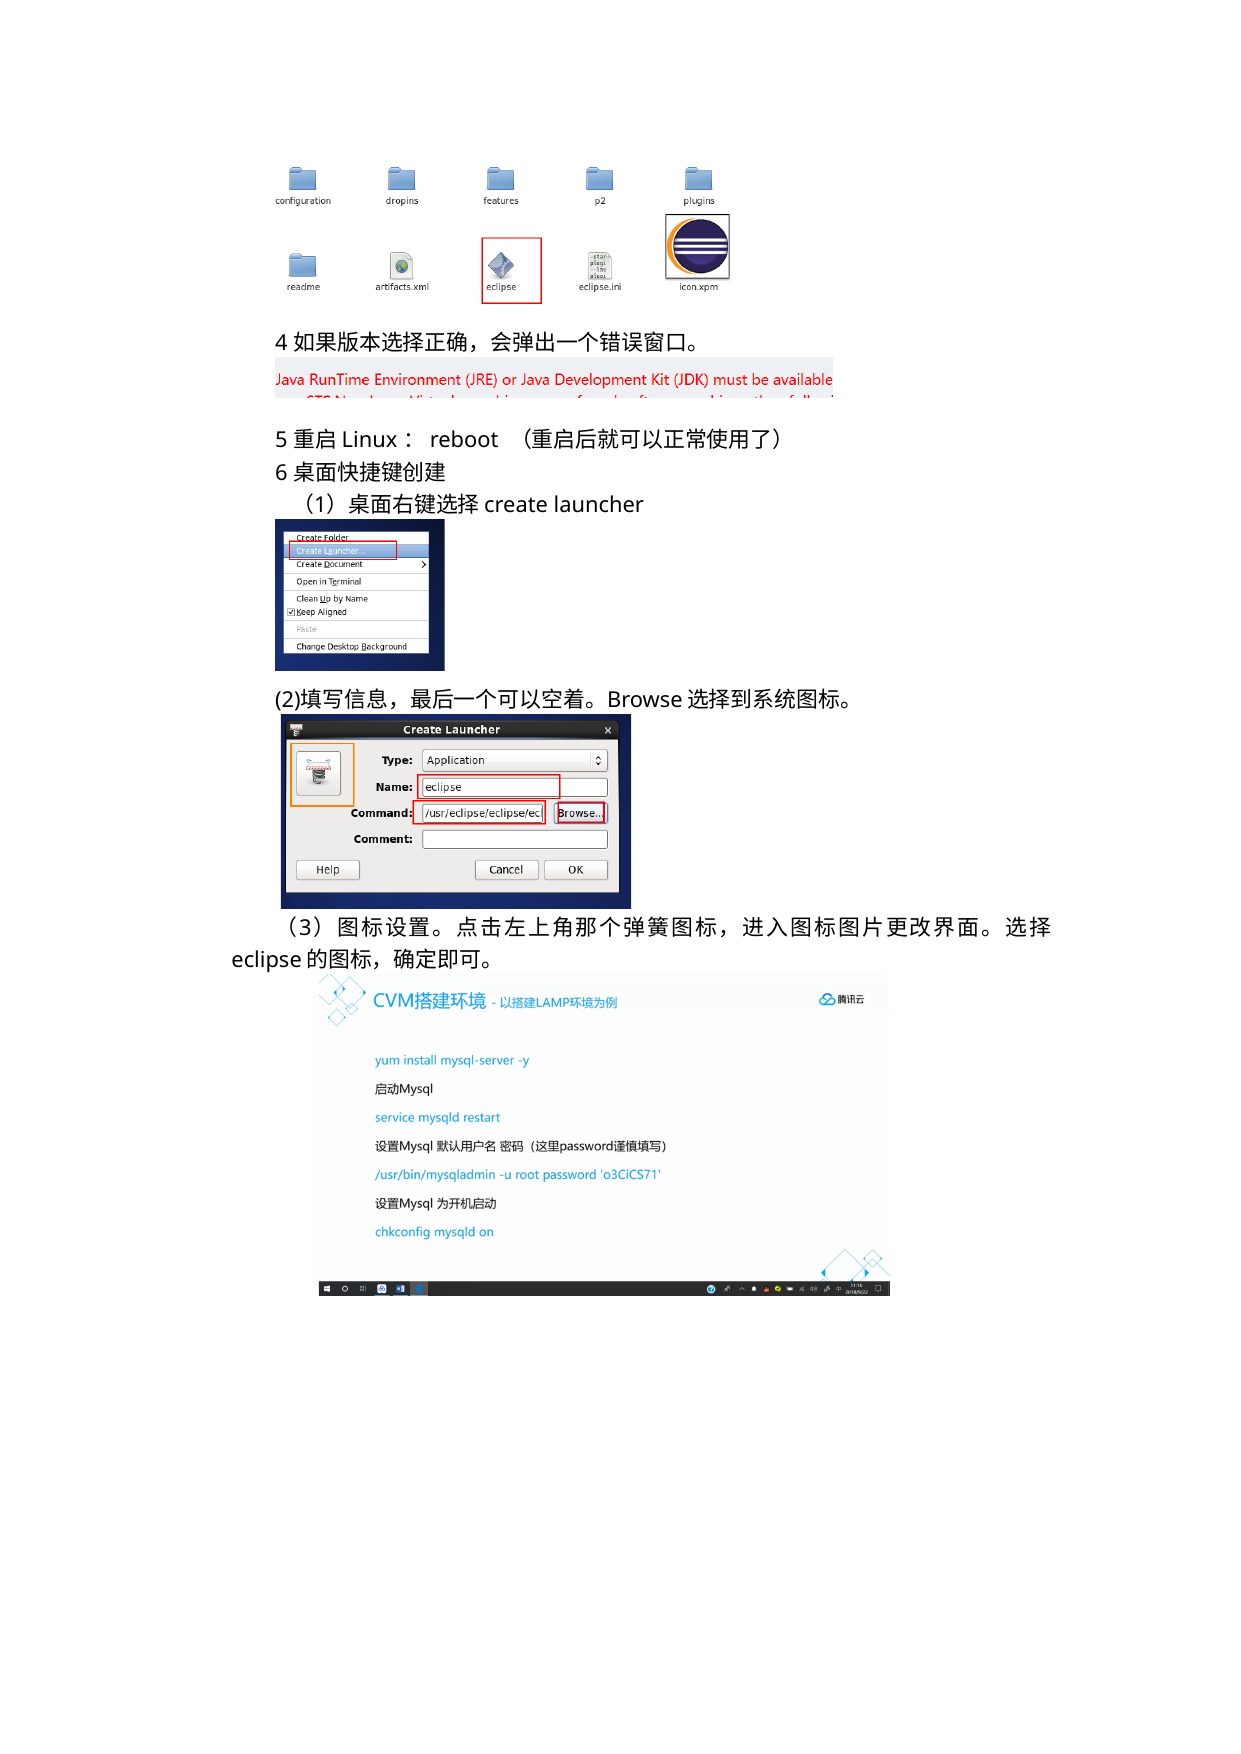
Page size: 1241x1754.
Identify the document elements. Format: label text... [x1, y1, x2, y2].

text (2)填写信息，最后一个可以空着。Browse选择到系统图标。 [231, 682, 1053, 714]
picture [318, 974, 890, 1296]
picture [275, 357, 833, 398]
picture [275, 519, 445, 671]
text （3）图标设置。点击左上角那个弹簧图标，进入图标图片更改界面。选择eclipse的图标，确定即可。 [231, 909, 1053, 974]
text 6 桌面快捷键创建 [231, 454, 1053, 487]
text 4 如果版本选择正确，会弹出一个错误窗口。 [231, 324, 1053, 357]
text （1）桌面右键选择create launcher [231, 487, 1053, 519]
text 5 重启Linux ： reboot （重启后就可以正常使用了） [231, 422, 1053, 454]
picture [280, 714, 632, 909]
picture [275, 162, 742, 315]
